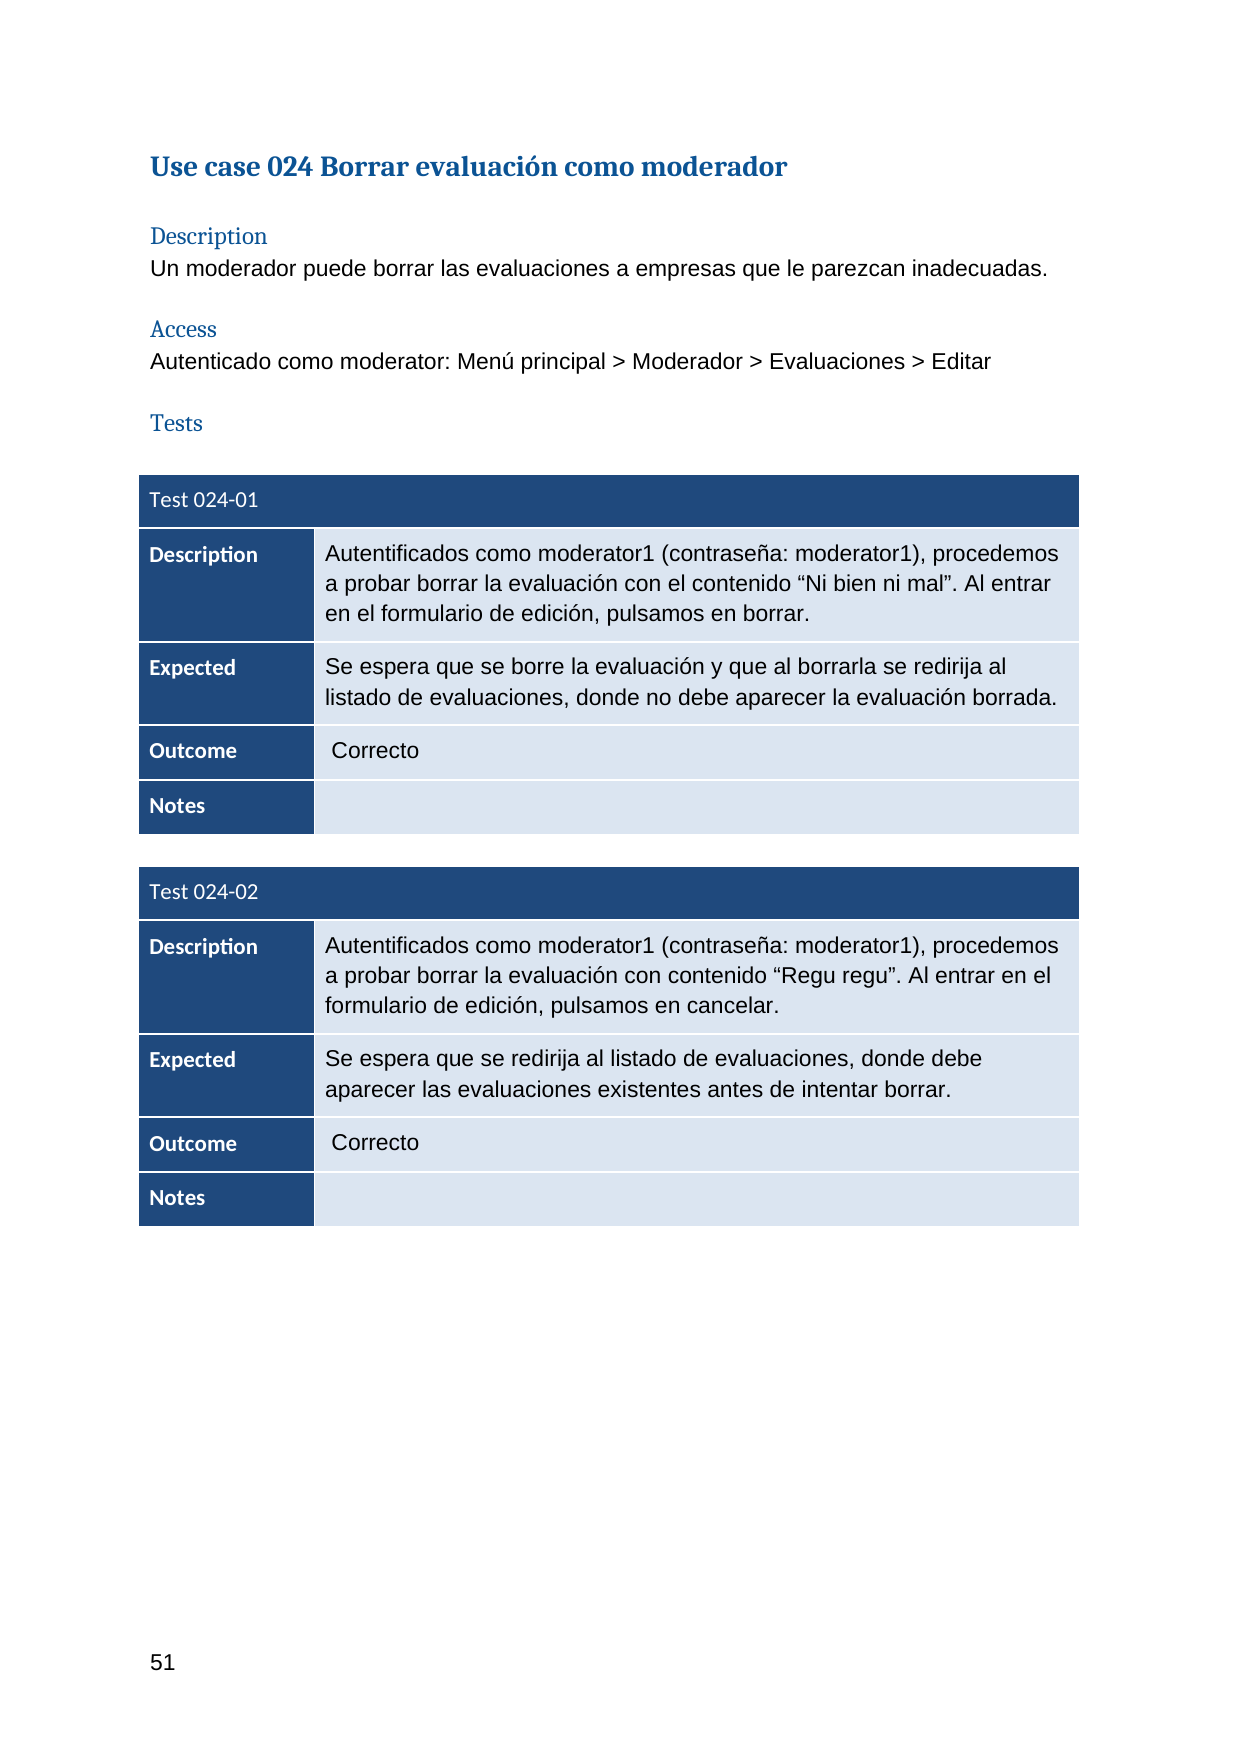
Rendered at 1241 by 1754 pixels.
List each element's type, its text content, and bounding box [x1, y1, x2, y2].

table_cell Description [139, 921, 314, 1033]
table_cell Correcto [315, 1118, 1079, 1171]
table_cell Notes [139, 781, 314, 834]
table_cell [315, 1173, 1079, 1226]
table_cell Outcome [139, 1118, 314, 1171]
text Tests [150, 408, 1090, 437]
table_header Test 024-01 [139, 475, 1079, 527]
table_cell Correcto [315, 726, 1079, 779]
table_cell Description [139, 529, 314, 641]
table_cell [315, 781, 1079, 834]
text Un moderador puede borrar las evaluaciones a empresas que le parezcan inadecuadas. [150, 254, 1090, 281]
table_cell Se espera que se redirija al listado de evaluaciones, donde debe aparecer las evaluaciones existentes antes de intentar borrar. [315, 1035, 1079, 1116]
table_cell Se espera que se borre la evaluación y que al borrarla se redirija al listado de evaluaciones, donde no debe aparecer la evaluación borrada. [315, 643, 1079, 724]
table_cell Autentificados como moderator1 (contraseña: moderator1), procedemos a probar borrar la evaluación con el contenido “Ni bien ni mal”. Al entrar en el formulario de edición, pulsamos en borrar. [315, 529, 1079, 641]
text Access [150, 315, 1090, 344]
table_header Test 024-02 [139, 867, 1079, 919]
text Use case 024 Borrar evaluación como moderador [150, 150, 1090, 183]
table_cell Autentificados como moderator1 (contraseña: moderator1), procedemos a probar borrar la evaluación con contenido “Regu regu”. Al entrar en el formulario de edición, pulsamos en cancelar. [315, 921, 1079, 1033]
table_cell Notes [139, 1173, 314, 1226]
table_cell Expected [139, 643, 314, 724]
text Autenticado como moderator: Menú principal > Moderador > Evaluaciones > Editar [150, 348, 1090, 374]
text Description [150, 222, 1090, 250]
table_cell Outcome [139, 726, 314, 779]
table_cell Expected [139, 1035, 314, 1116]
